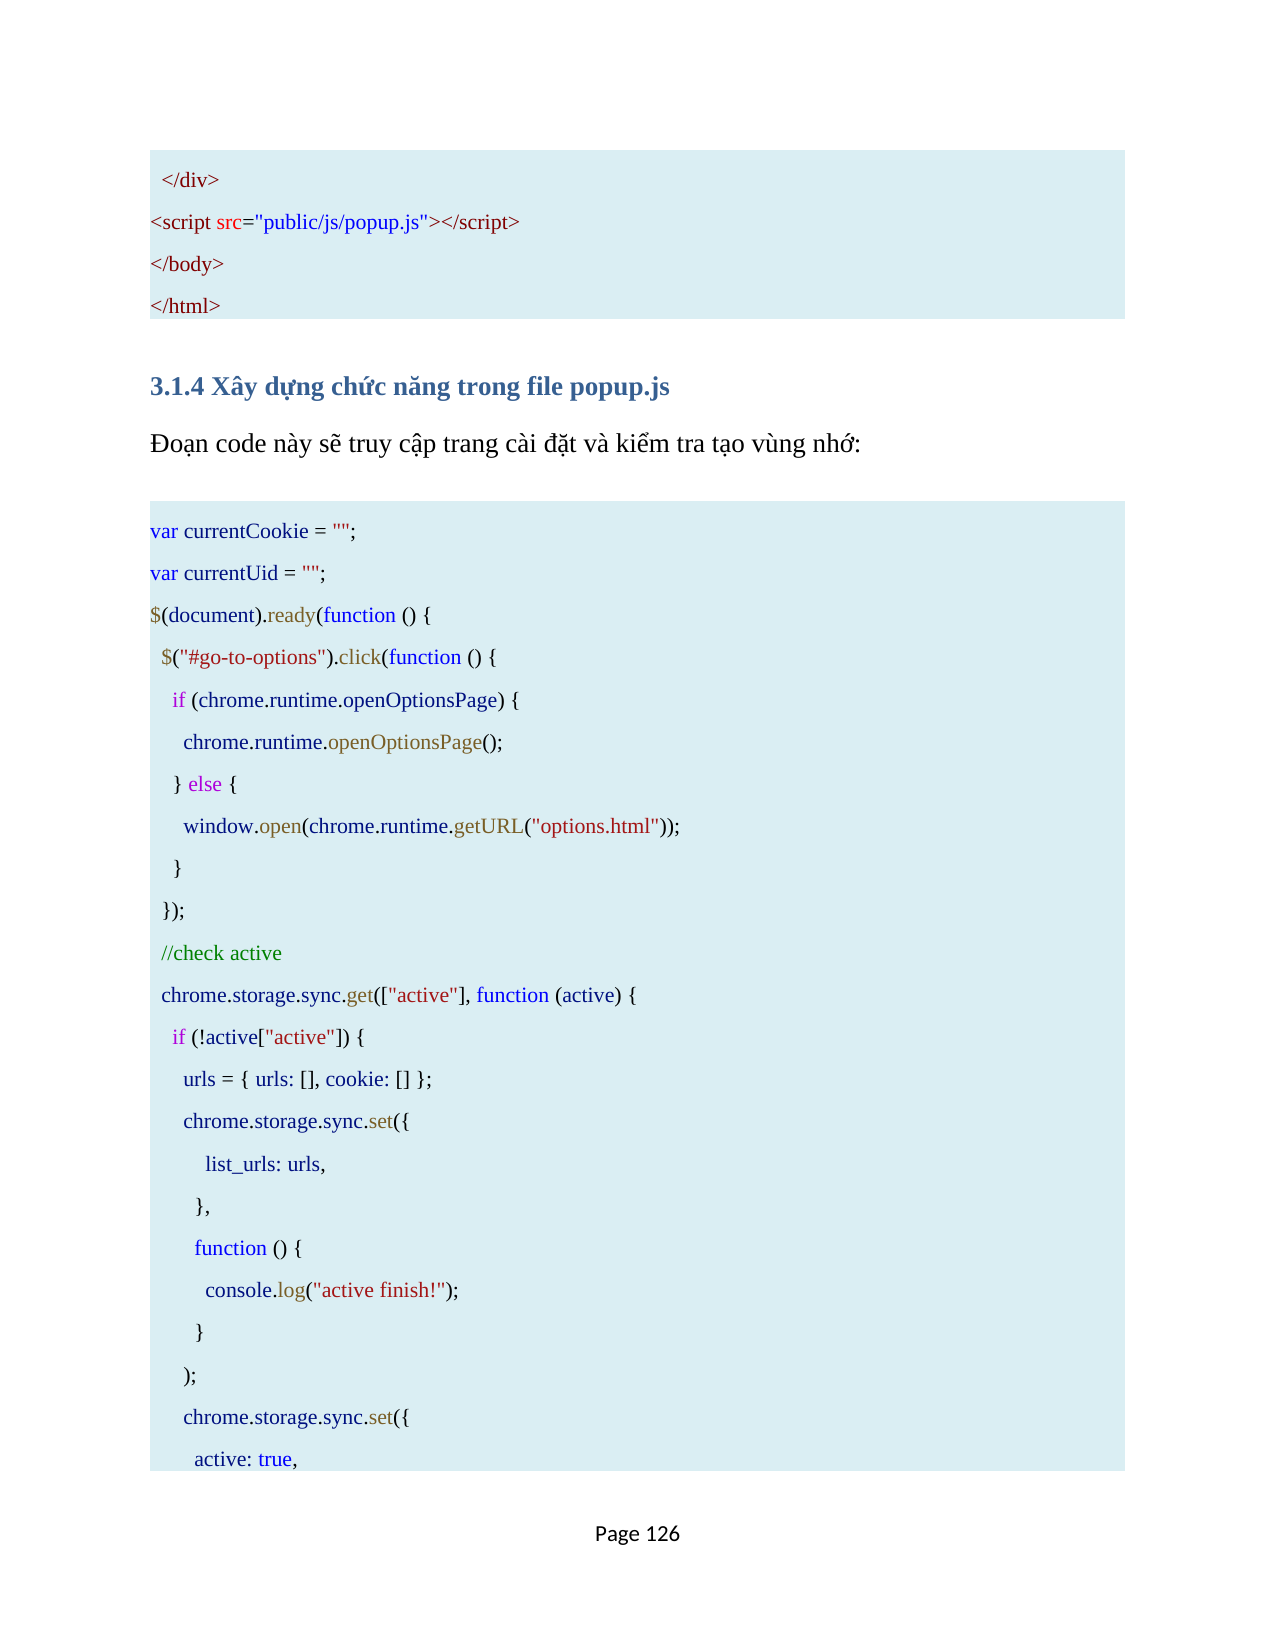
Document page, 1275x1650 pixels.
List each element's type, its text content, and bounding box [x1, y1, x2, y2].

text active: true, [150, 1429, 1125, 1471]
text chrome.storage.sync.set({ [150, 1091, 1125, 1134]
text chrome.runtime.openOptionsPage(); [150, 712, 1125, 754]
text </html> [150, 277, 1125, 319]
text chrome.storage.sync.get(["active"], function (active) { [150, 965, 1125, 1007]
text } [150, 838, 1125, 881]
text console.log("active finish!"); [150, 1260, 1125, 1302]
text } [150, 1302, 1125, 1344]
text //check active [150, 923, 1125, 965]
text var currentUid = ""; [150, 543, 1125, 585]
text if (!active["active"]) { [150, 1007, 1125, 1049]
text function () { [150, 1218, 1125, 1260]
text chrome.storage.sync.set({ [150, 1387, 1125, 1429]
text ); [150, 1344, 1125, 1387]
text $(document).ready(function () { [150, 585, 1125, 627]
text </div> [150, 150, 1125, 192]
text var currentCookie = ""; [150, 501, 1125, 543]
text $("#go-to-options").click(function () { [150, 627, 1125, 669]
text } else { [150, 754, 1125, 796]
text list_urls: urls, [150, 1134, 1125, 1176]
text }); [150, 881, 1125, 923]
text }, [150, 1176, 1125, 1218]
text window.open(chrome.runtime.getURL("options.html")); [150, 796, 1125, 838]
text if (chrome.runtime.openOptionsPage) { [150, 669, 1125, 712]
text urls = { urls: [], cookie: [] }; [150, 1049, 1125, 1091]
text <script src="public/js/popup.js"></script> [150, 192, 1125, 234]
text Đoạn code này sẽ truy cập trang cài đặt và kiểm tra tạo vùng nhớ: [150, 416, 1125, 459]
text 3.1.4 Xây dựng chức năng trong file popup.js [150, 370, 1125, 401]
text </body> [150, 234, 1125, 277]
